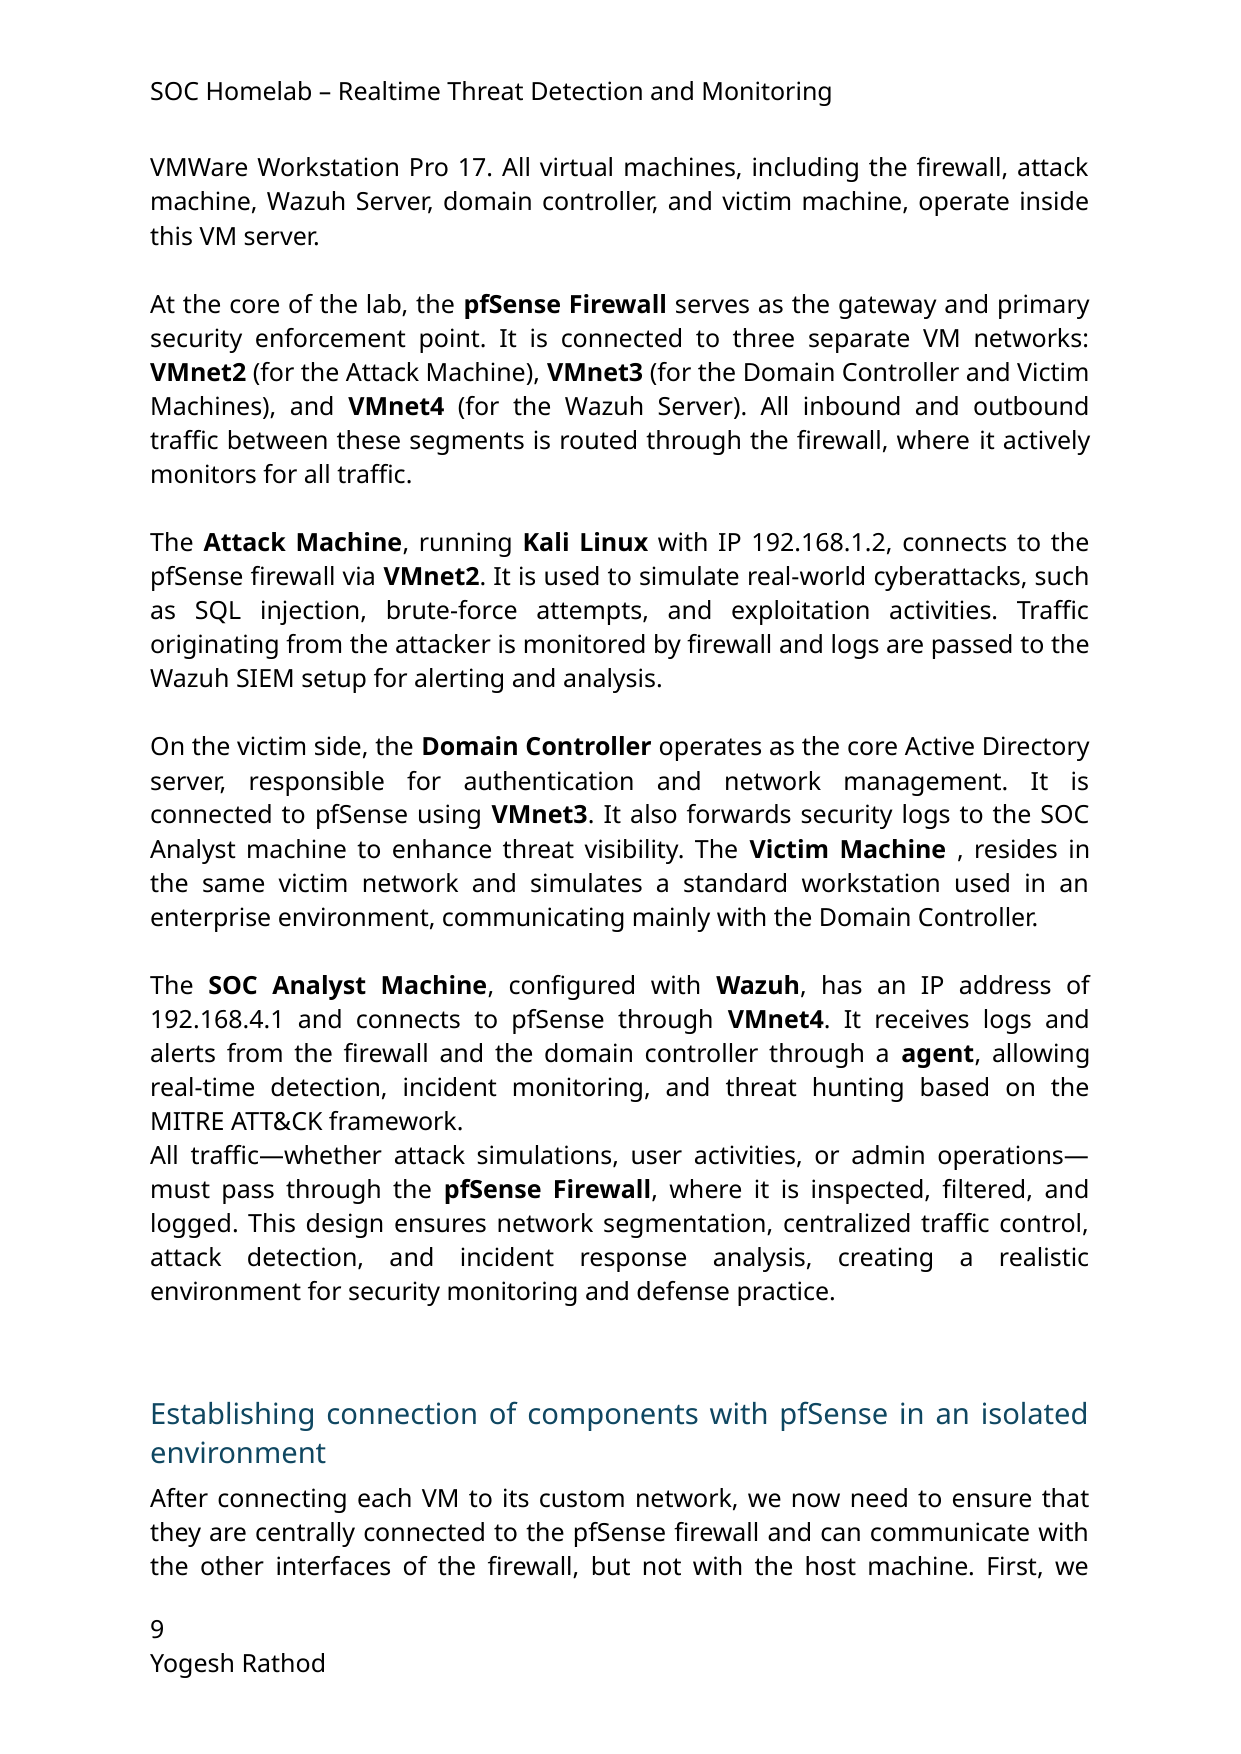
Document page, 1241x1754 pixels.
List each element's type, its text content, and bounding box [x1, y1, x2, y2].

subtitle Establishing connection of components with pfSense in an isolated environment [150, 1393, 1090, 1472]
text The SOC Analyst Machine, configured with Wazuh, has an IP address of 192.168.4.1 and connects to pfSense through VMnet4. It receives logs and alerts from the firewall and the domain controller through a agent, allowing real-time detection, incident monitoring, and threat hunting based on the MITRE ATT&CK framework. [150, 967, 1090, 1138]
text All traffic—whether attack simulations, user activities, or admin operations—must pass through the pfSense Firewall, where it is inspected, filtered, and logged. This design ensures network segmentation, centralized traffic control, attack detection, and incident response analysis, creating a realistic environment for security monitoring and defense practice. [150, 1138, 1090, 1308]
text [150, 1481, 1090, 1583]
text On the victim side, the Domain Controller operates as the core Active Directory server, responsible for authentication and network management. It is connected to pfSense using VMnet3. It also forwards security logs to the SOC Analyst machine to enhance threat visibility. The Victim Machine , resides in the same victim network and simulates a standard workstation used in an enterprise environment, communicating mainly with the Domain Controller. [150, 729, 1090, 933]
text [150, 150, 1090, 252]
text At the core of the lab, the pfSense Firewall serves as the gateway and primary security enforcement point. It is connected to three separate VM networks: VMnet2 (for the Attack Machine), VMnet3 (for the Domain Controller and Victim Machines), and VMnet4 (for the Wazuh Server). All inbound and outbound traffic between these segments is routed through the firewall, where it actively monitors for all traffic. [150, 286, 1090, 491]
text The Attack Machine, running Kali Linux with IP 192.168.1.2, connects to the pfSense firewall via VMnet2. It is used to simulate real-world cyberattacks, such as SQL injection, brute-force attempts, and exploitation activities. Traffic originating from the attacker is monitored by firewall and logs are passed to the Wazuh SIEM setup for alerting and analysis. [150, 525, 1090, 695]
